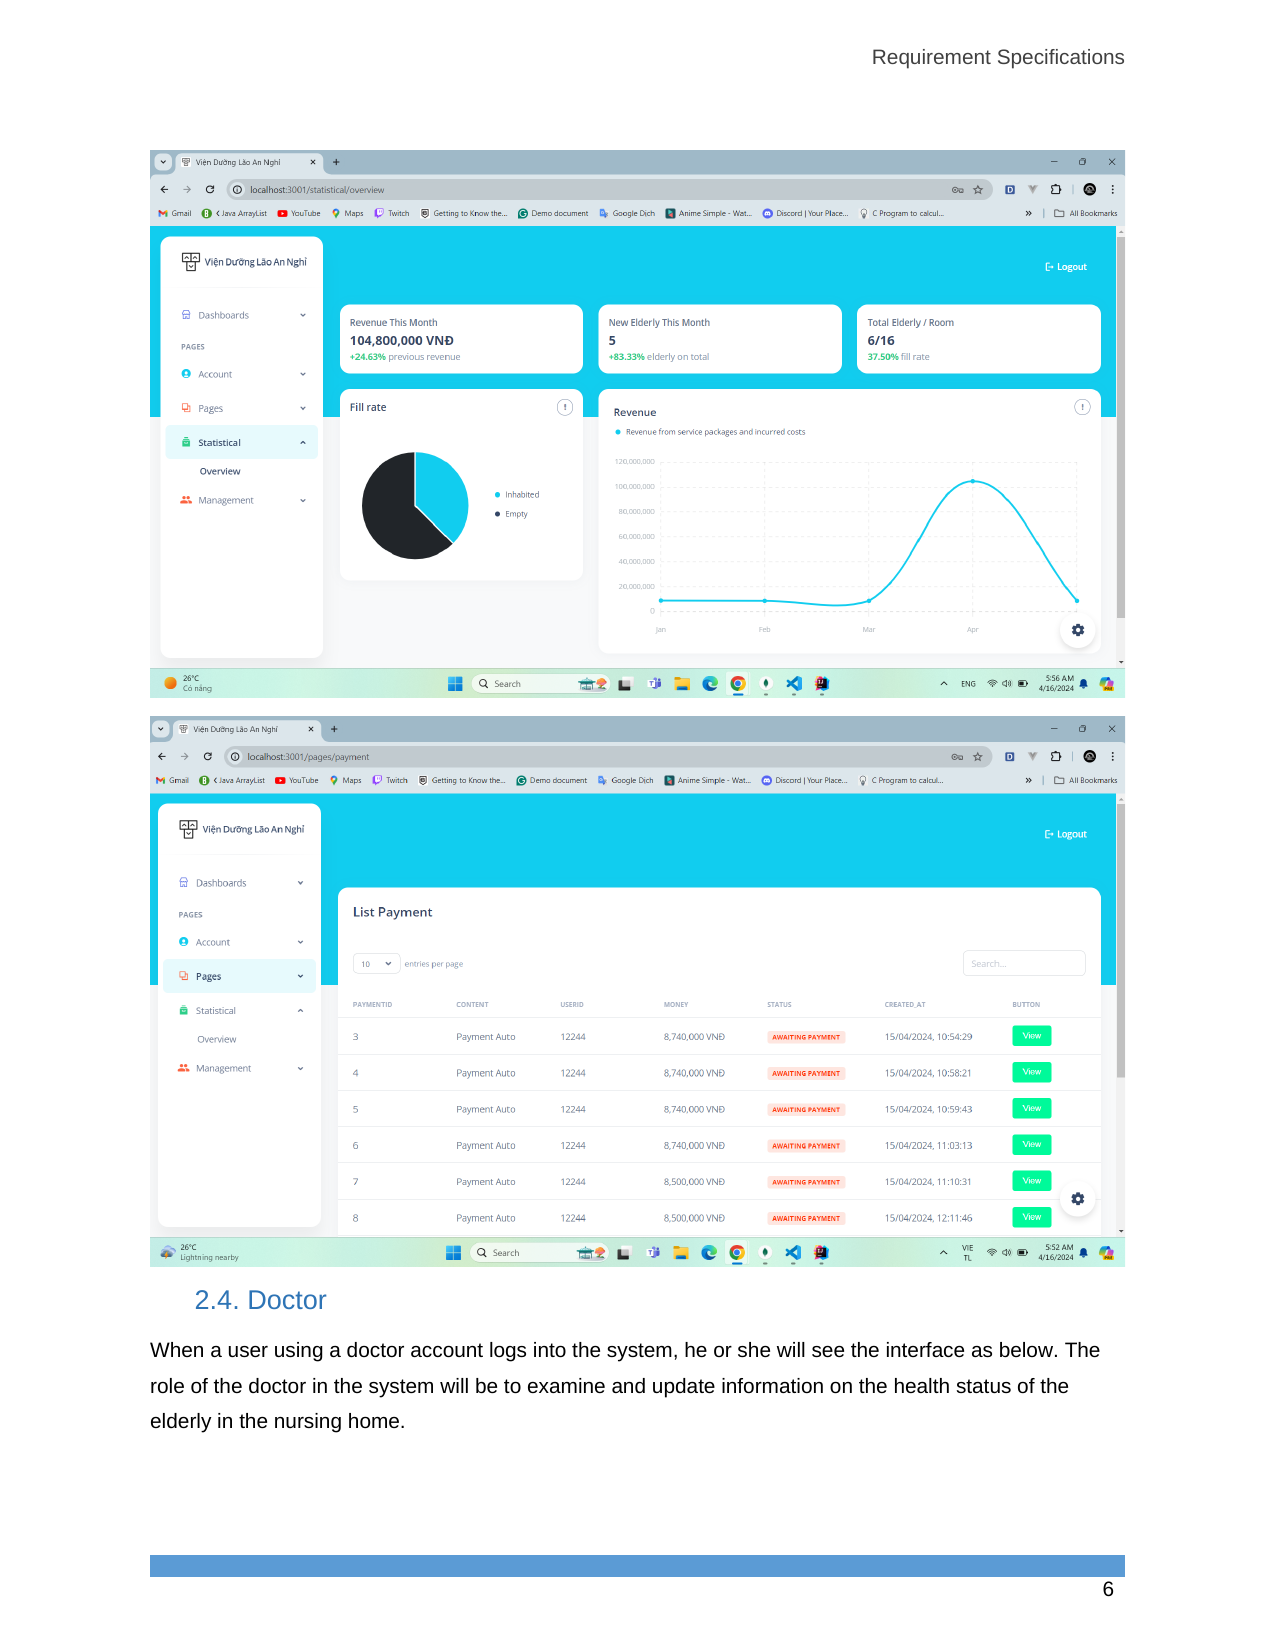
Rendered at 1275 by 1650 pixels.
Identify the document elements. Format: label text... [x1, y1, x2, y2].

picture [150, 150, 1125, 698]
subtitle 2.4. Doctor [150, 1284, 1125, 1316]
picture [150, 716, 1125, 1267]
text When a user using a doctor account logs into the system, he or she will see the interface as below. The role of the doctor in the system will be to examine and update information on the health status of the elderly in the nursing home. [150, 1337, 1125, 1433]
